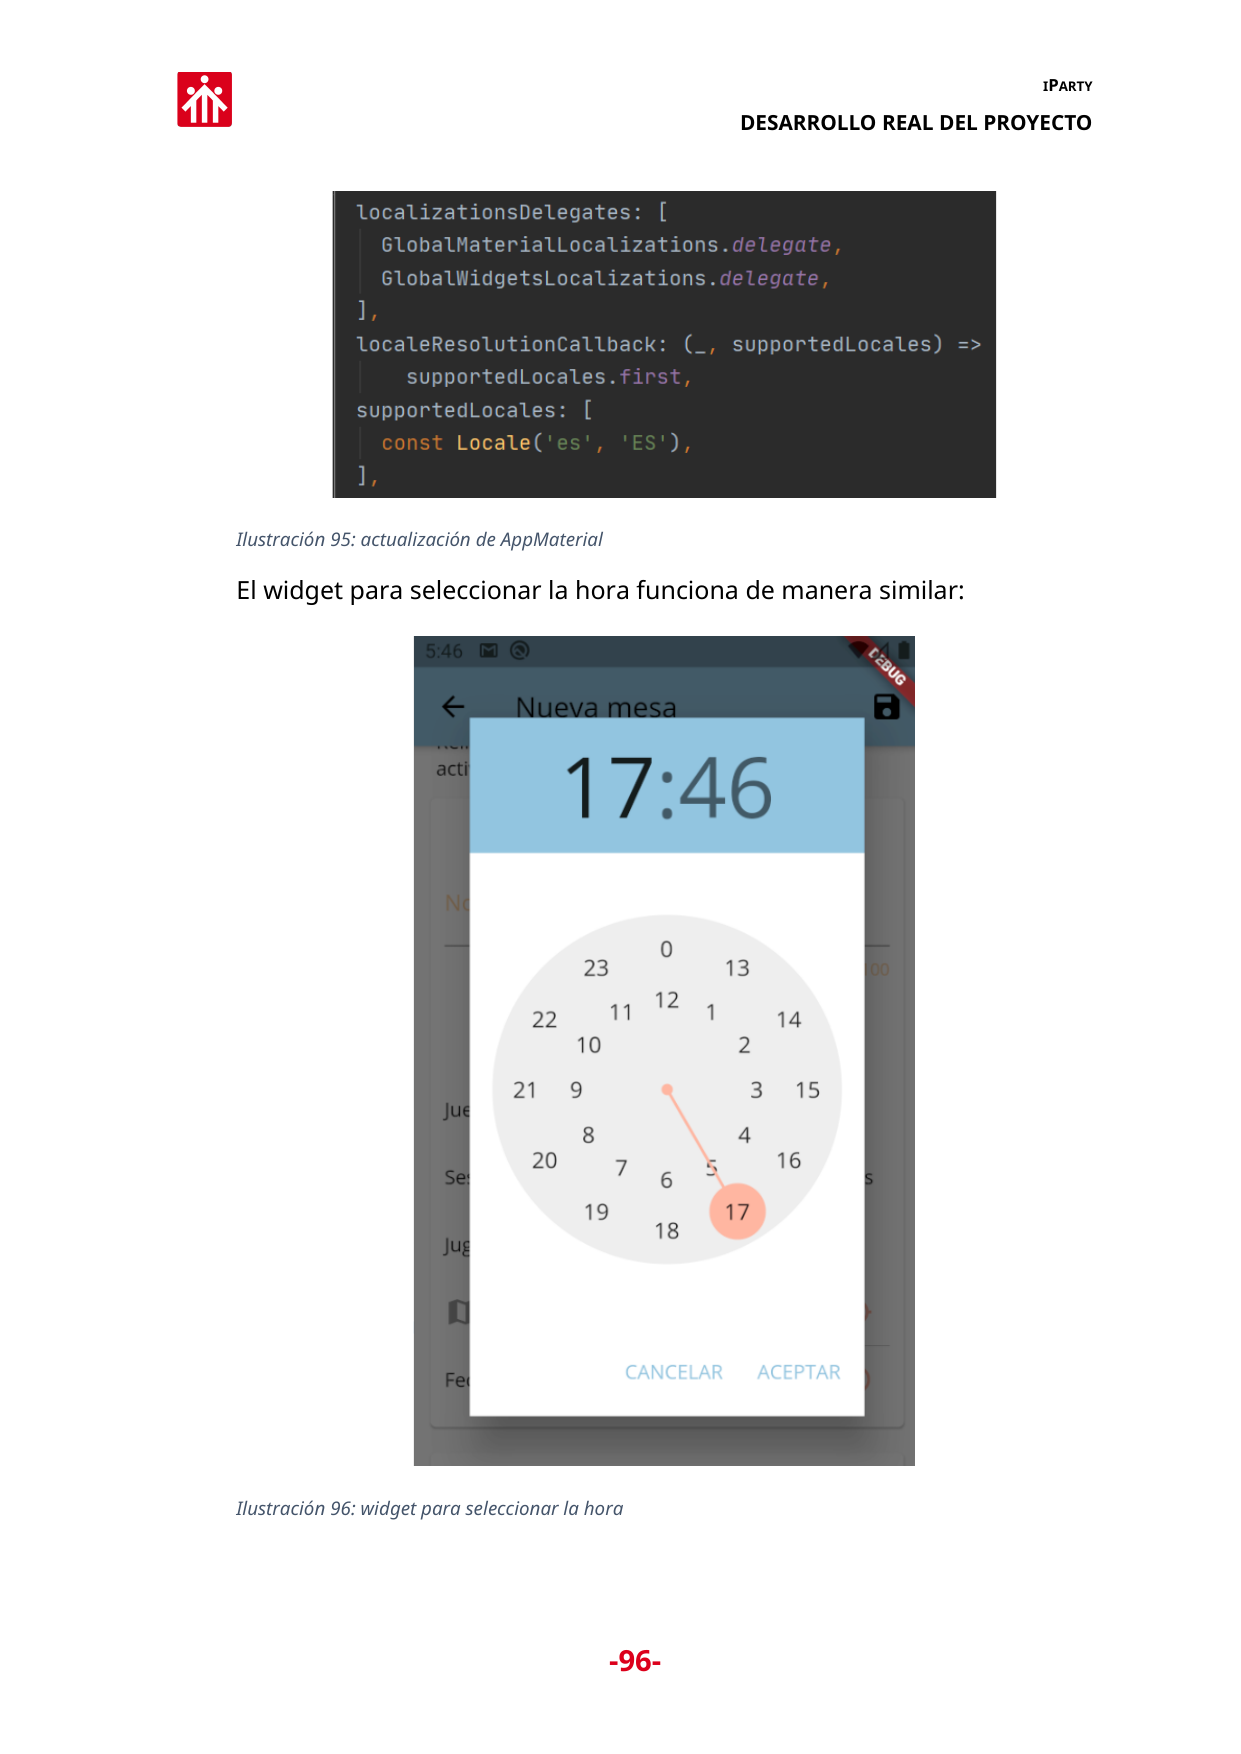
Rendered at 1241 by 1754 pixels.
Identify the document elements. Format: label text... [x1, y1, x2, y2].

text El widget para seleccionar la hora funciona de manera similar: [177, 573, 1092, 607]
text Ilustración 95: actualización de AppMaterial [177, 527, 1092, 552]
picture [332, 191, 997, 498]
picture [413, 636, 915, 1466]
picture [177, 72, 232, 127]
text Ilustración 96: widget para seleccionar la hora [177, 1495, 1092, 1521]
